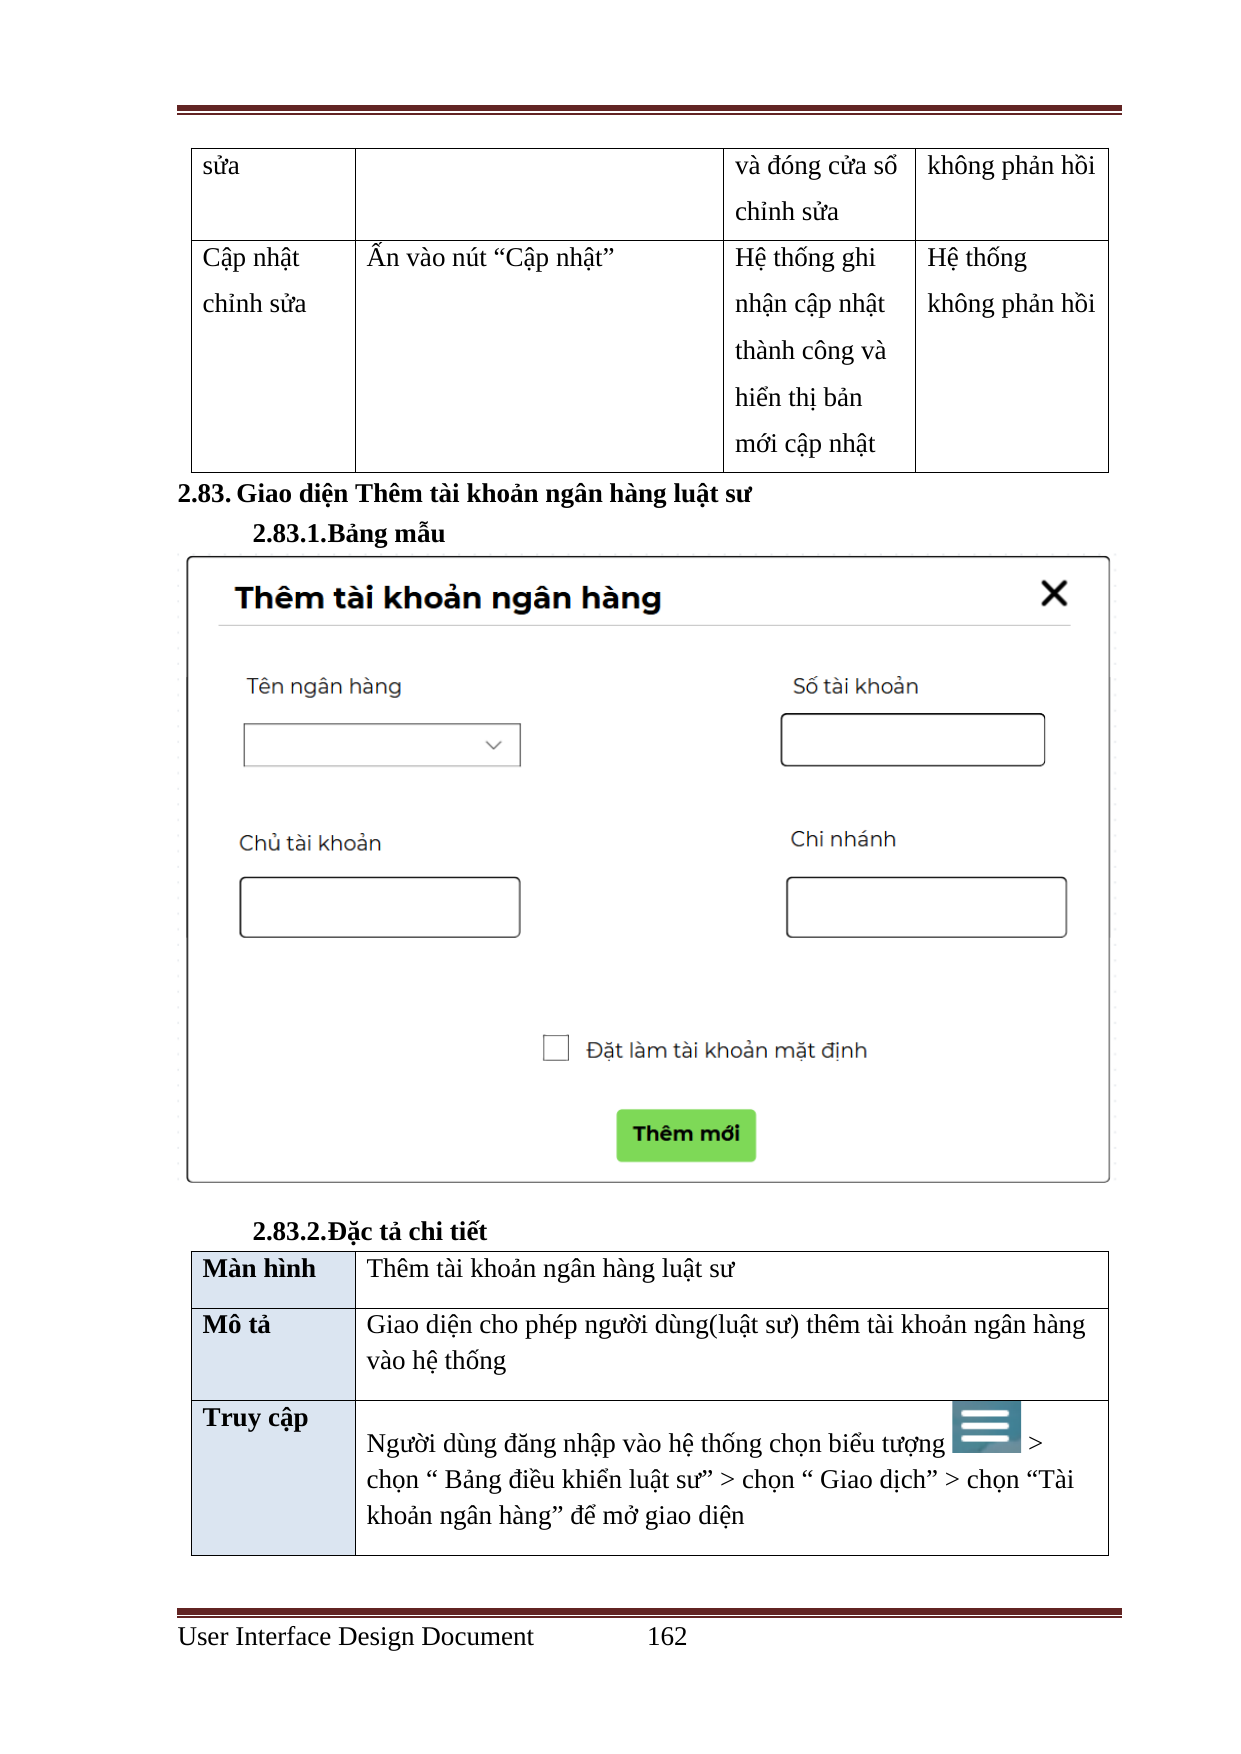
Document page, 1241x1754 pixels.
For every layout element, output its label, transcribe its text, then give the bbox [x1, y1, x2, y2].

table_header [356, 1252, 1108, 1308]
picture [952, 1401, 1022, 1453]
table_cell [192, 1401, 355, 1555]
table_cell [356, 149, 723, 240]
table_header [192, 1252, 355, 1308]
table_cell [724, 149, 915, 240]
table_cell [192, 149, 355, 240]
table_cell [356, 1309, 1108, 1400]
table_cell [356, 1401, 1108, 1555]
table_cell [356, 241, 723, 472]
subtitle Đặc tả chi tiết [252, 1215, 1122, 1246]
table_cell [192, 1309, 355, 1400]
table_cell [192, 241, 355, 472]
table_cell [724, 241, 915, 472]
picture [177, 552, 1123, 1190]
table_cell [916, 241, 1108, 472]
subtitle Giao diện Thêm tài khoản ngân hàng luật sư [177, 477, 1122, 508]
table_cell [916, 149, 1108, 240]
subtitle Bảng mẫu [252, 517, 1122, 548]
